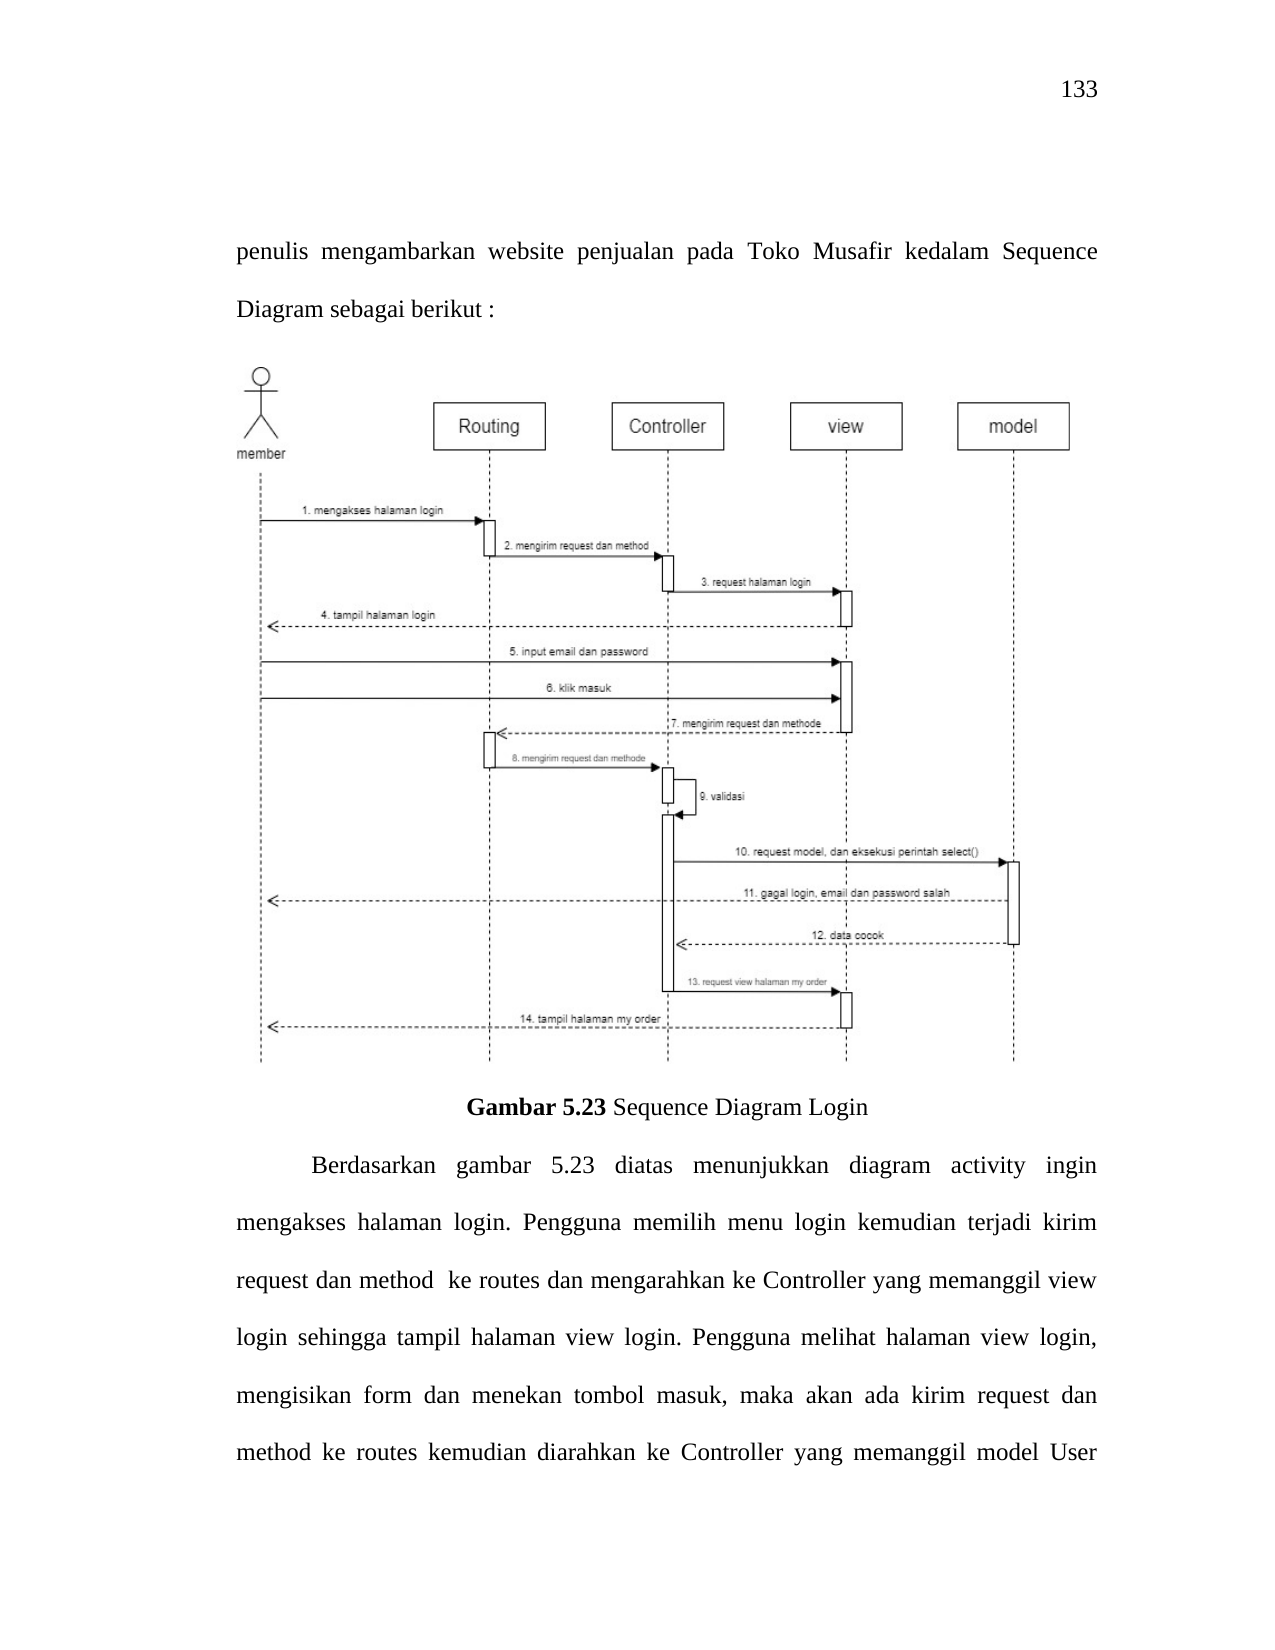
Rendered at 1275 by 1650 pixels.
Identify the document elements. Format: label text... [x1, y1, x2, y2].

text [236, 1150, 1098, 1466]
picture [236, 367, 1070, 1064]
text Gambar 5.23 Sequence Diagram Login [236, 1092, 1098, 1121]
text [236, 236, 1098, 322]
